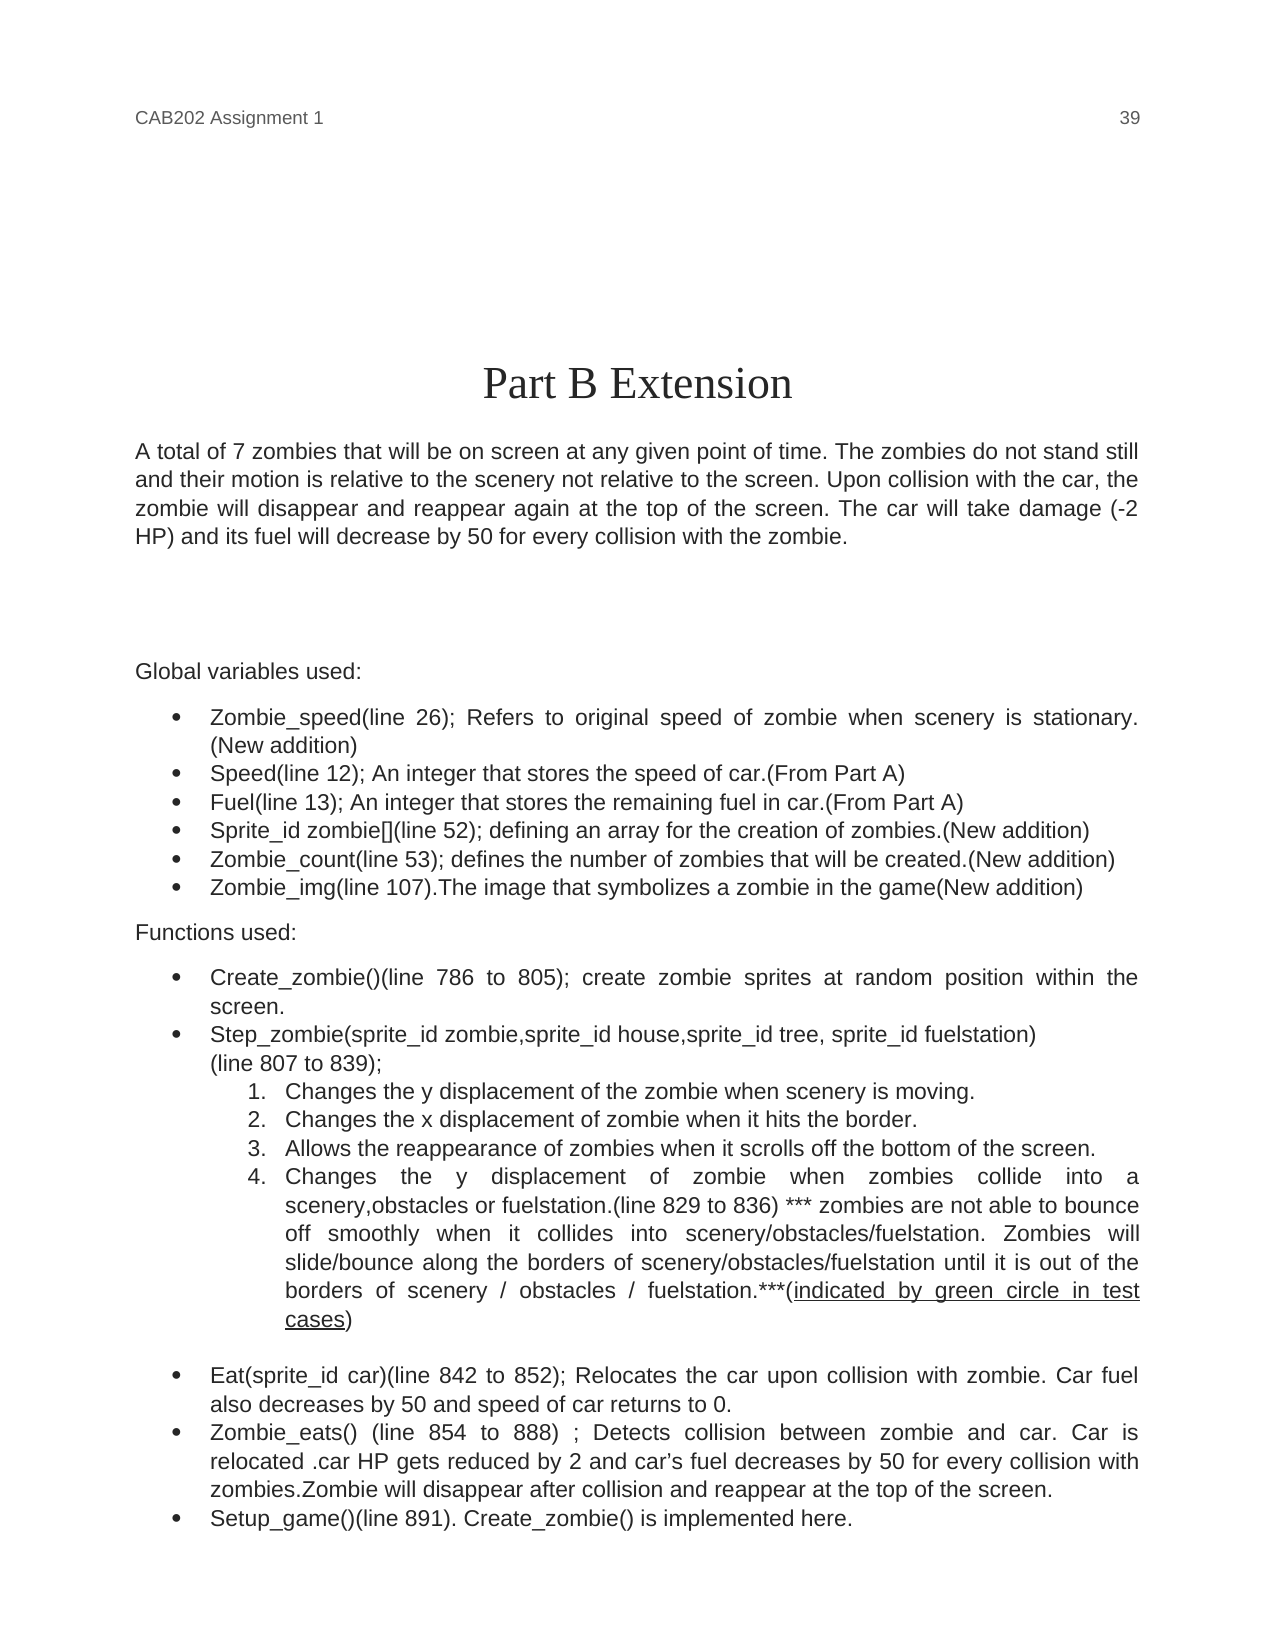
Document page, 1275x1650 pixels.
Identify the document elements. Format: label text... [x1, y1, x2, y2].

list Create_zombie()(line 786 to 805); create zombie sprites at random position within the screen. [172, 964, 1140, 1019]
list Sprite_id zombie[](line 52); defining an array for the creation of zombies.(New addition) [172, 817, 1140, 843]
list Step_zombie(sprite_id zombie,sprite_id house,sprite_id tree, sprite_id fuelstation) [172, 1021, 1140, 1047]
text A total of 7 zombies that will be on screen at any given point of time. The zombies do not stand still and their motion is relative to the scenery not relative to the screen. Upon collision with the car, the zombie will disappear and reappear again at the top of the screen. The car will take damage (-2 HP) and its fuel will decrease by 50 for every collision with the zombie. [135, 438, 1140, 549]
text Functions used: [135, 919, 1140, 946]
list Zombie_img(line 107).The image that symbolizes a zombie in the game(New addition) [172, 874, 1140, 900]
list Eat(sprite_id car)(line 842 to 852); Relocates the car upon collision with zombie. Car fuel also decreases by 50 and speed of car returns to 0. [172, 1362, 1140, 1417]
list Speed(line 12); An integer that stores the speed of car.(From Part A) [172, 760, 1140, 787]
list Fuel(line 13); An integer that stores the remaining fuel in car.(From Part A) [172, 789, 1140, 815]
list Zombie_count(line 53); defines the number of zombies that will be created.(New addition) [172, 846, 1140, 872]
subtitle Part B Extension [225, 356, 1050, 408]
list Allows the reappearance of zombies when it scrolls off the bottom of the screen. [247, 1135, 1140, 1161]
list Changes the y displacement of the zombie when scenery is moving. [247, 1078, 1140, 1104]
list Changes the y displacement of zombie when zombies collide into a scenery,obstacles or fuelstation.(line 829 to 836) *** zombies are not able to bounce off smoothly when it collides into scenery/obstacles/fuelstation. Zombies will slide/bounce along the borders of scenery/obstacles/fuelstation until it is out of the borders of scenery / obstacles / fuelstation.***(indicated by green circle in test cases) [247, 1163, 1140, 1332]
list (line 807 to 839); [210, 1049, 1140, 1076]
list Zombie_eats() (line 854 to 888) ; Detects collision between zombie and car. Car is relocated .car HP gets reduced by 2 and car’s fuel decreases by 50 for every collision with zombies.Zombie will disappear after collision and reappear at the top of the screen. [172, 1419, 1140, 1502]
list Setup_game()(line 891). Create_zombie() is implemented here. [172, 1504, 1140, 1531]
text Global variables used: [135, 658, 1140, 685]
list Zombie_speed(line 26); Refers to original speed of zombie when scenery is stationary.(New addition) [172, 703, 1140, 758]
list Changes the x displacement of zombie when it hits the border. [247, 1106, 1140, 1133]
